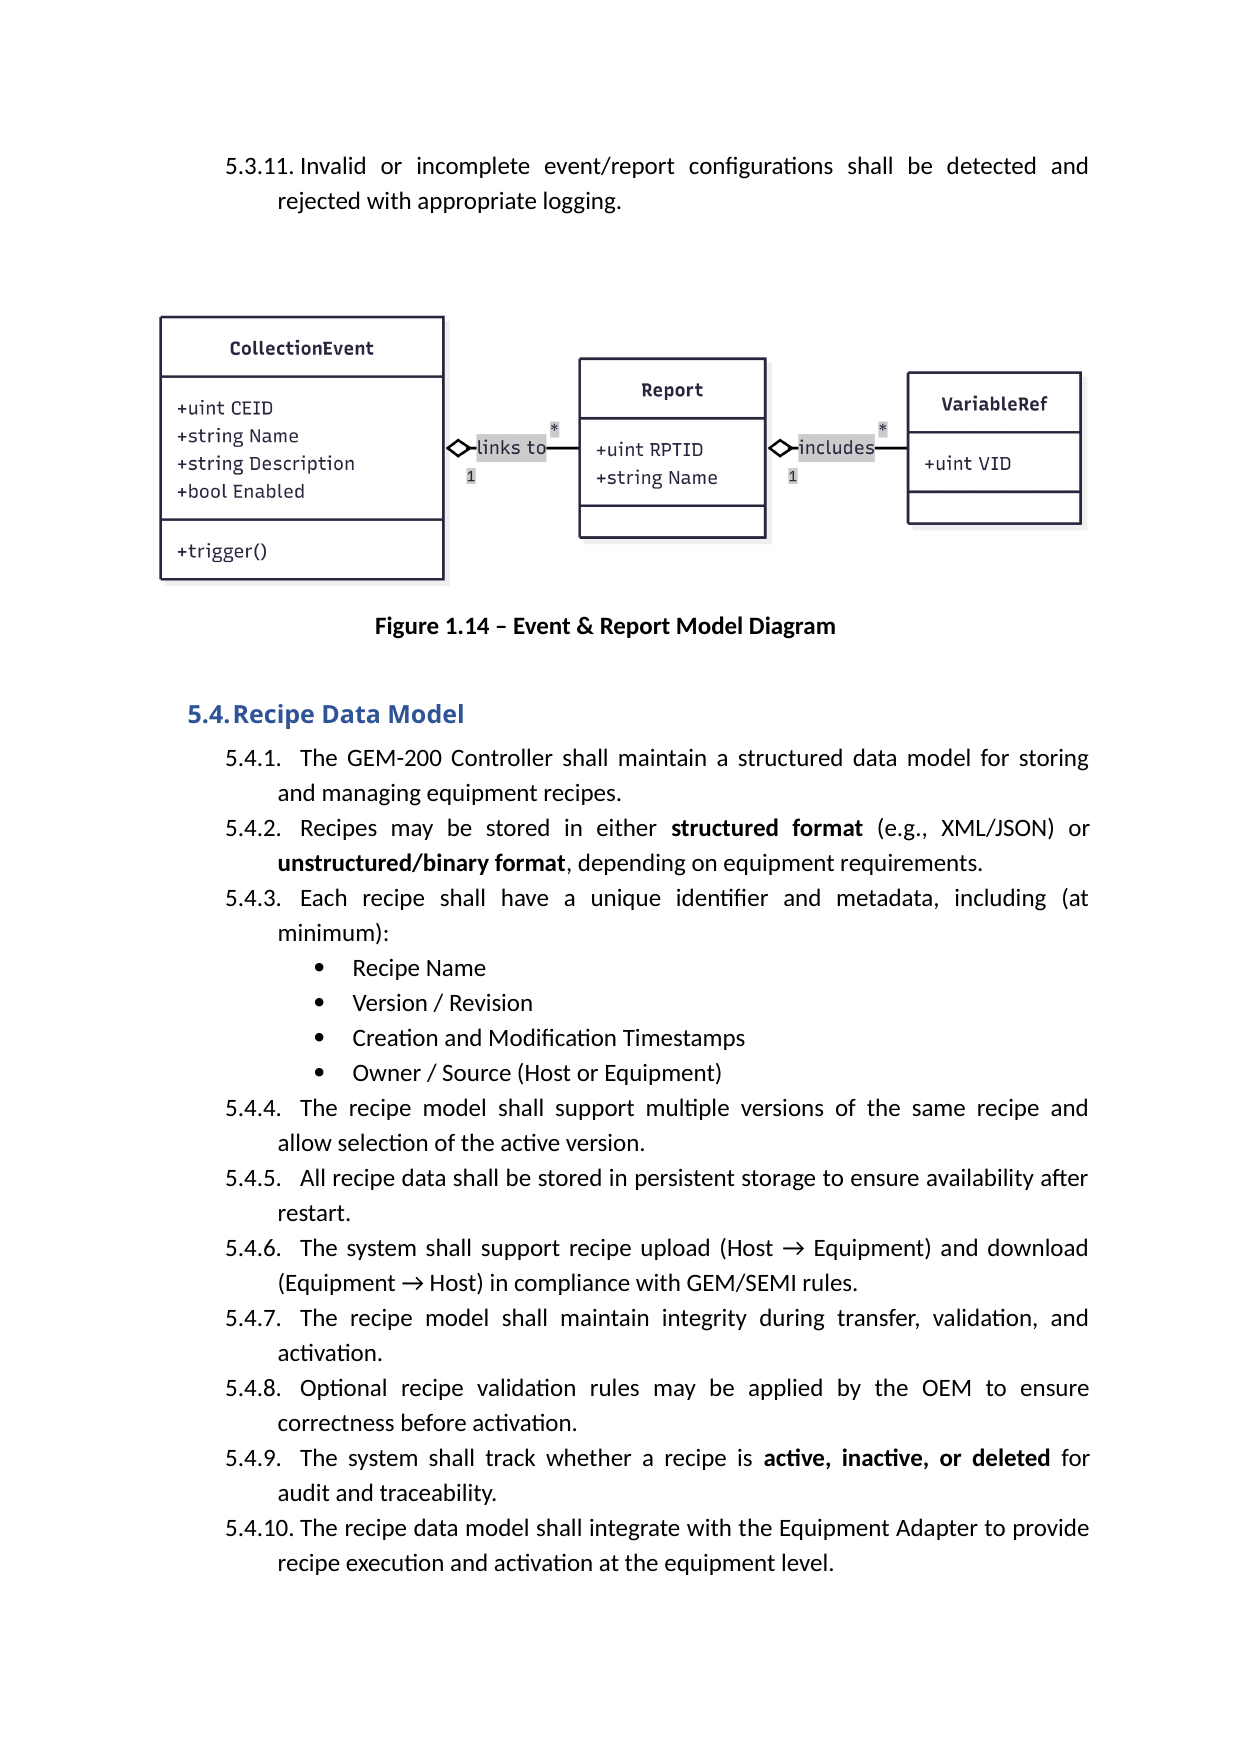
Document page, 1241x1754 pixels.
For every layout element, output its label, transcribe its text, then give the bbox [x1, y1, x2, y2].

subtitle Recipe Data Model [187, 697, 1090, 731]
list The system shall track whether a recipe is active, inactive, or deleted for audit and traceability. [225, 1442, 1090, 1507]
list Owner / Source (Host or Equipment) [315, 1057, 1090, 1087]
list Recipes may be stored in either structured format (e.g., XML/JSON) or unstructured/binary format, depending on equipment requirements. [225, 812, 1090, 877]
list Each recipe shall have a unique identifier and metadata, including (at minimum): [225, 882, 1090, 947]
list Version / Revision [315, 987, 1090, 1017]
list Invalid or incomplete event/report configurations shall be detected and rejected with appropriate logging. [225, 150, 1090, 216]
list The system shall support recipe upload (Host → Equipment) and download (Equipment → Host) in compliance with GEM/SEMI rules. [225, 1232, 1090, 1297]
list Recipe Name [315, 952, 1090, 982]
list The recipe model shall maintain integrity during transfer, validation, and activation. [225, 1302, 1090, 1367]
list Figure 1.14 – Event & Report Model Diagram [277, 610, 1090, 641]
list All recipe data shall be stored in persistent storage to ensure availability after restart. [225, 1162, 1090, 1227]
picture [150, 306, 1091, 590]
list The GEM-200 Controller shall maintain a structured data model for storing and managing equipment recipes. [225, 742, 1090, 807]
list The recipe model shall support multiple versions of the same recipe and allow selection of the active version. [225, 1092, 1090, 1157]
list Optional recipe validation rules may be applied by the OEM to ensure correctness before activation. [225, 1372, 1090, 1437]
list The recipe data model shall integrate with the Equipment Adapter to provide recipe execution and activation at the equipment level. [225, 1512, 1090, 1577]
list Creation and Modification Timestamps [315, 1022, 1090, 1052]
